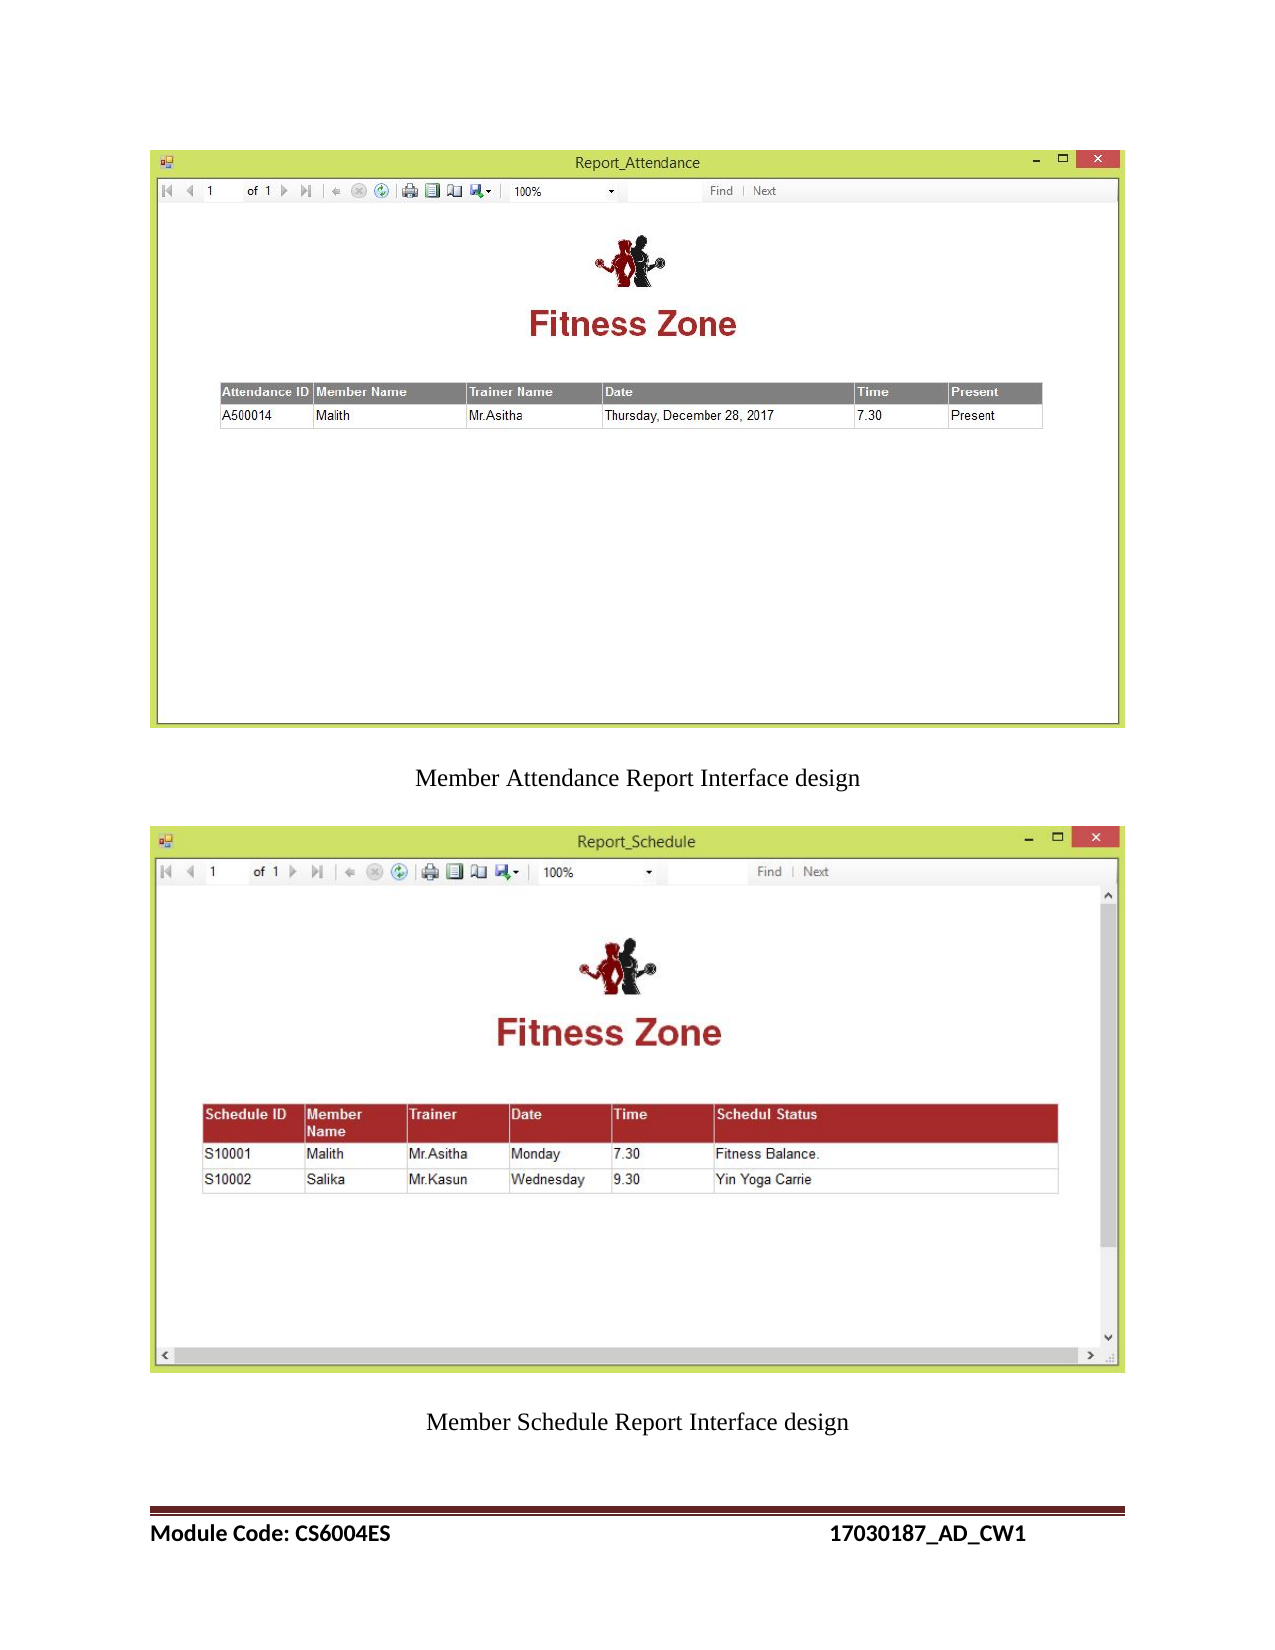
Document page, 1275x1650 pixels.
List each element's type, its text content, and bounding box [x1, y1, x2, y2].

text Member Attendance Report Interface design [150, 763, 1125, 791]
picture [150, 826, 1125, 1373]
text Member Schedule Report Interface design [150, 1407, 1125, 1436]
picture [150, 150, 1125, 728]
